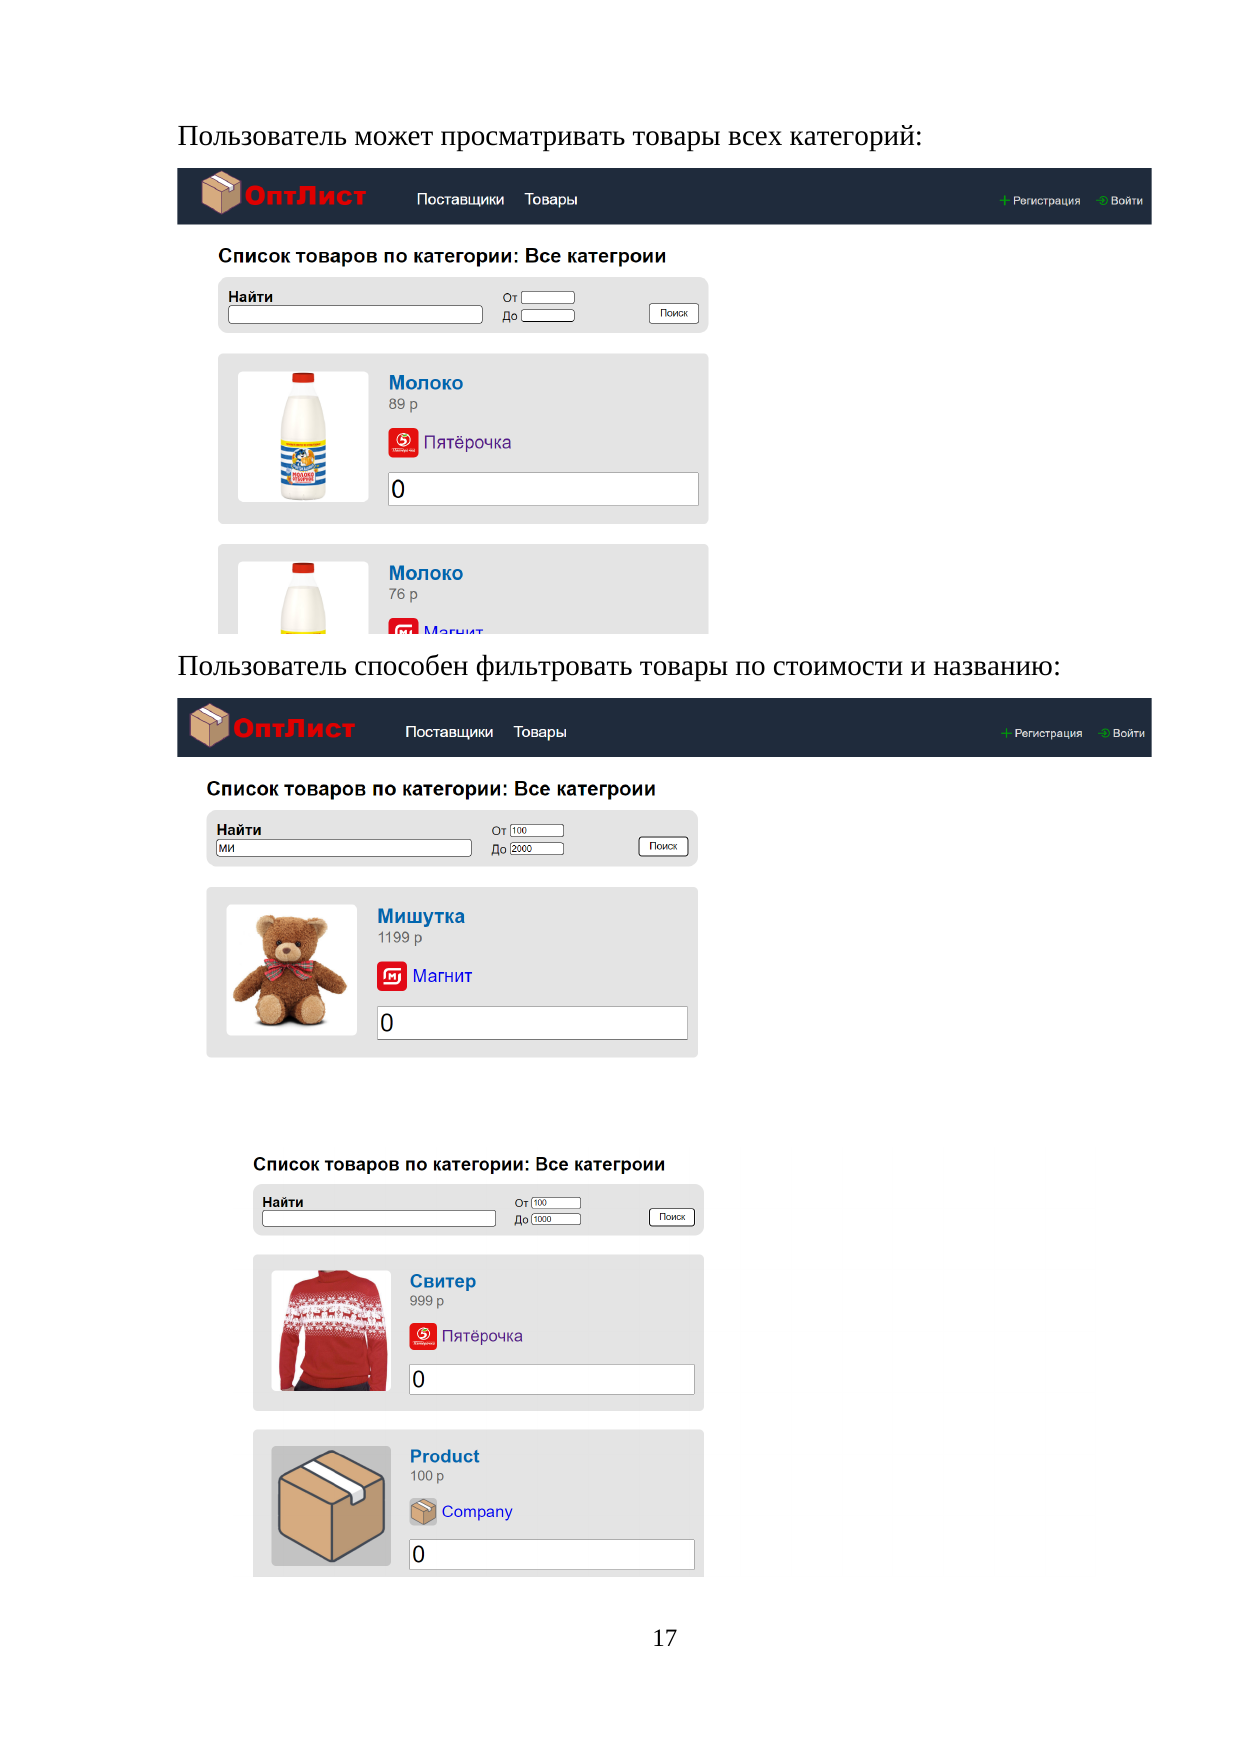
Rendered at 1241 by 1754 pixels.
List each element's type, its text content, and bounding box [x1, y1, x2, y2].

picture [177, 168, 1152, 634]
text Пользователь способен фильтровать товары по стоимости и названию: [177, 648, 1152, 682]
picture [177, 698, 1152, 1133]
text Пользователь может просматривать товары всех категорий: [177, 118, 1152, 152]
picture [233, 1147, 1096, 1577]
